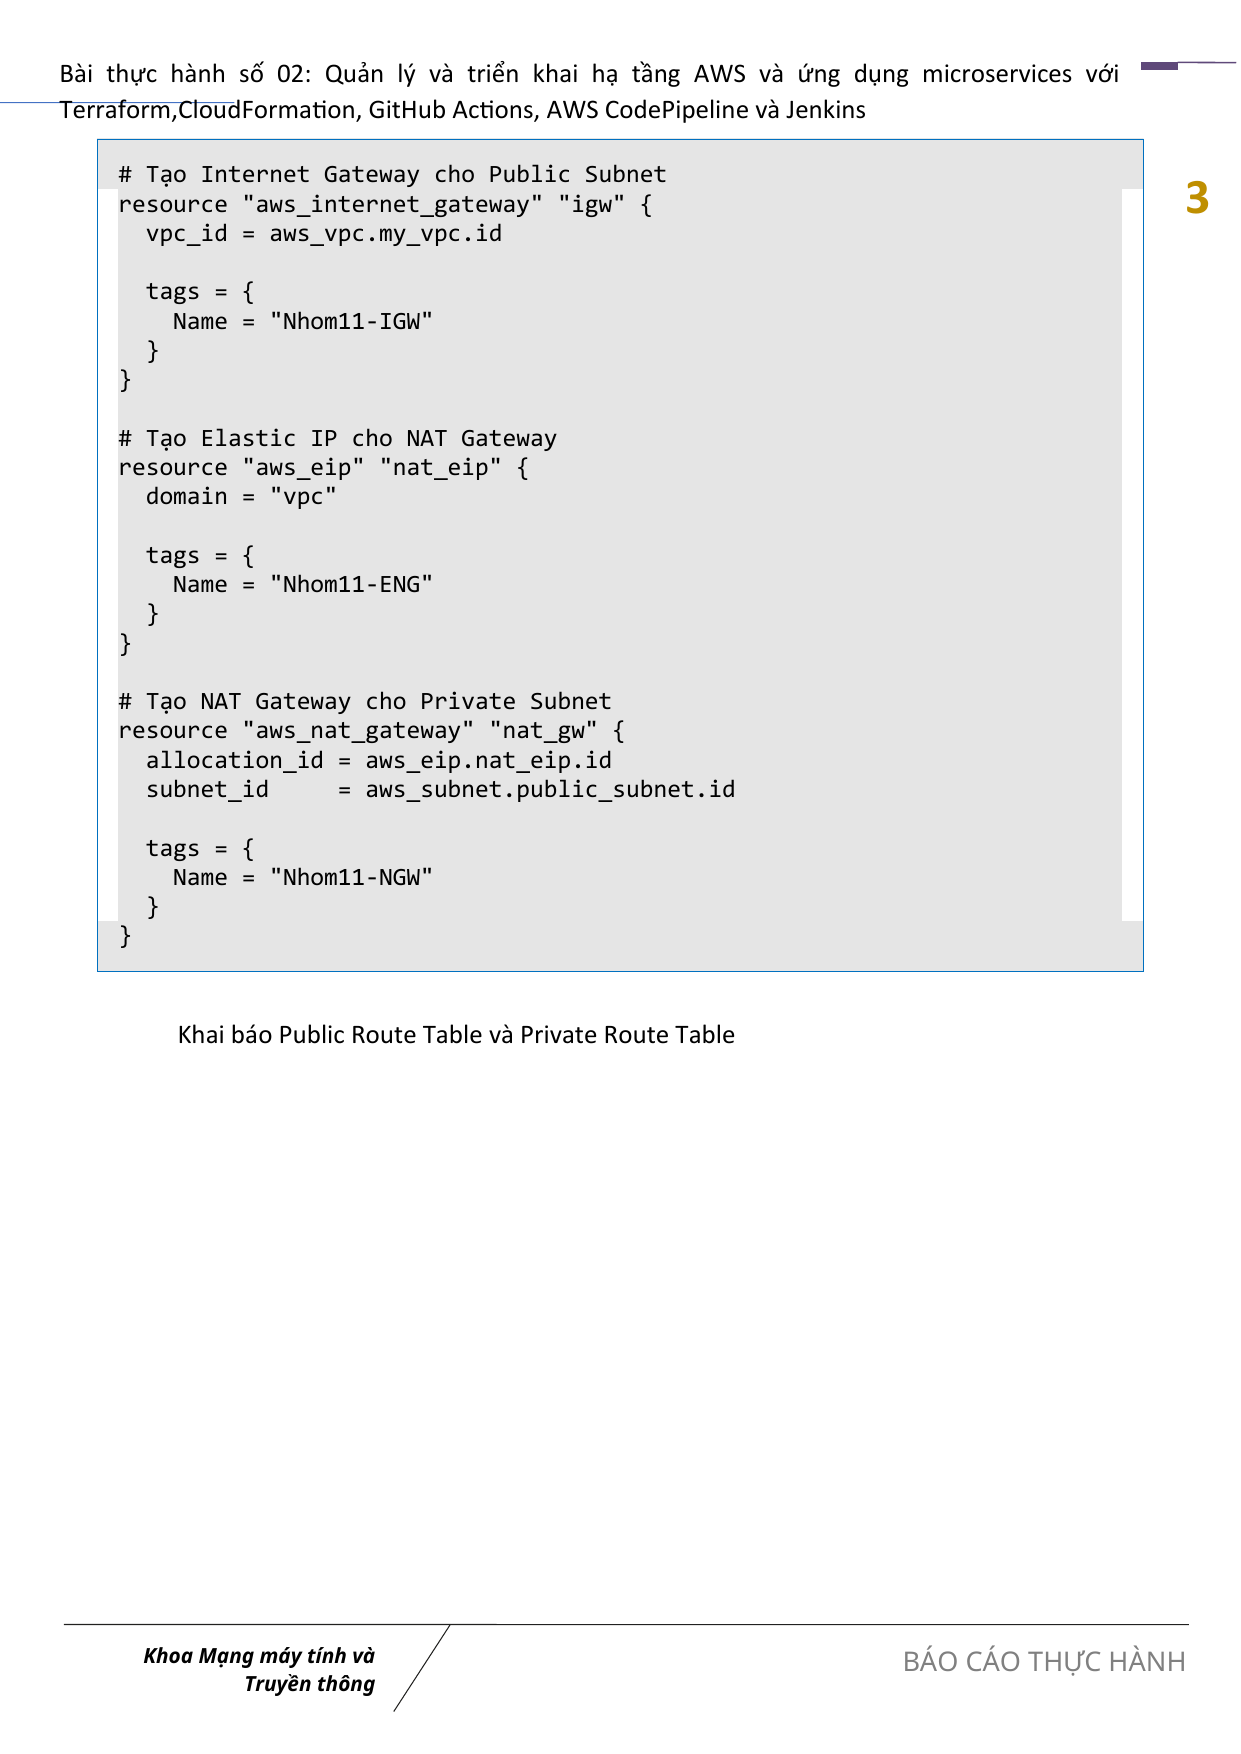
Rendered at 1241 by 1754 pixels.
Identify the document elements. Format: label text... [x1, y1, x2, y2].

text resource "aws_eip" "nat_eip" { [118, 453, 1122, 482]
text # Tạo Elastic IP cho NAT Gateway [118, 423, 1122, 453]
text Name = "Nhom11-NGW" [118, 862, 1122, 892]
text tags = { [118, 540, 1122, 570]
text Khai báo Public Route Table và Private Route Table [118, 1017, 1122, 1050]
text } [118, 628, 1122, 657]
text domain = "vpc" [118, 482, 1122, 511]
text } [98, 899, 1143, 971]
text } [118, 365, 1122, 394]
text # Tạo Internet Gateway cho Public Subnet [98, 140, 1143, 189]
text } [118, 599, 1122, 628]
text } [118, 336, 1122, 365]
text # Tạo NAT Gateway cho Private Subnet [118, 687, 1122, 716]
text Name = "Nhom11-IGW" [118, 306, 1122, 336]
text Name = "Nhom11-ENG" [118, 570, 1122, 599]
text subnet_id = aws_subnet.public_subnet.id [118, 774, 1122, 804]
text resource "aws_nat_gateway" "nat_gw" { [118, 716, 1122, 745]
text vpc_id = aws_vpc.my_vpc.id [118, 218, 1122, 248]
text allocation_id = aws_eip.nat_eip.id [118, 745, 1122, 774]
text tags = { [118, 277, 1122, 306]
text tags = { [118, 833, 1122, 862]
text resource "aws_internet_gateway" "igw" { [118, 189, 1122, 218]
